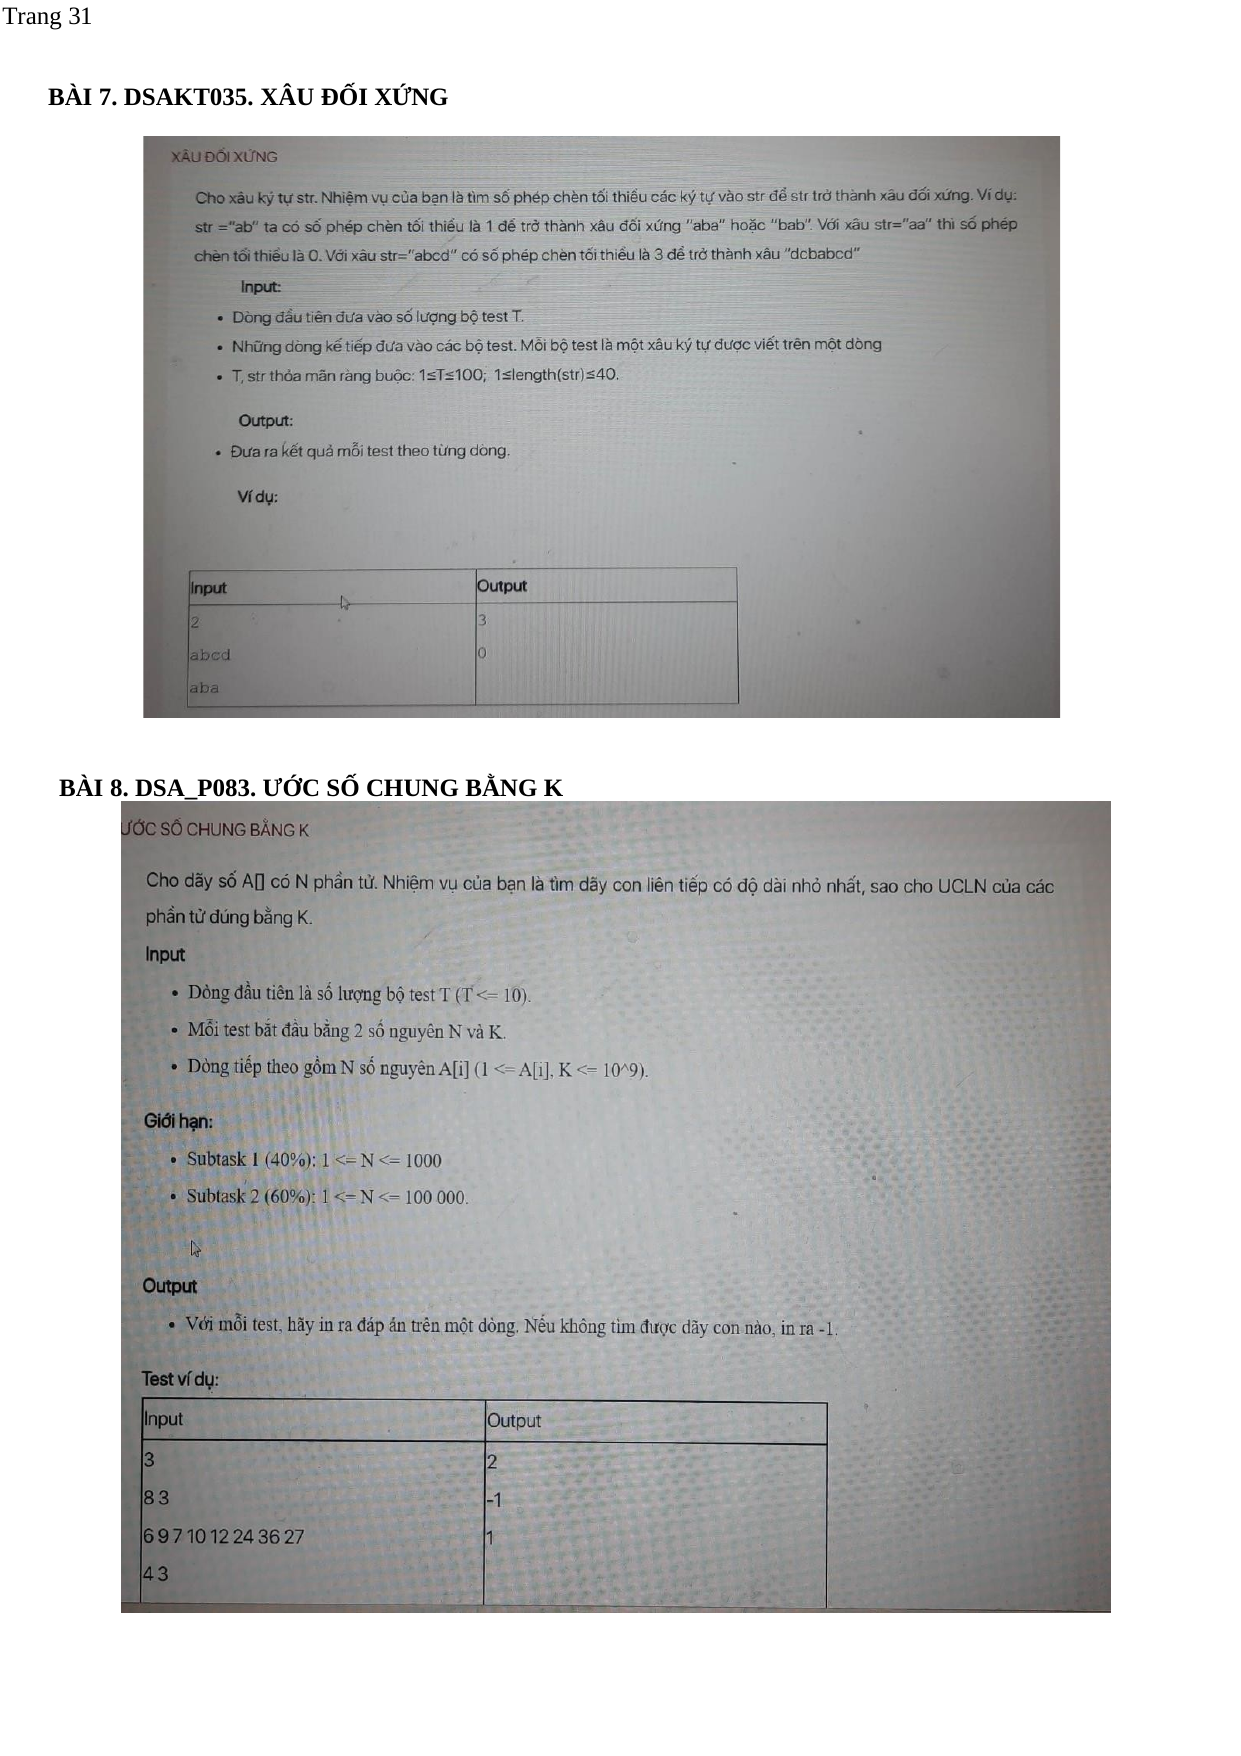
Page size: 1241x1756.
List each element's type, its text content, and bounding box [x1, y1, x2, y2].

text BÀI 8. DSA_P083. ƯỚC SỐ CHUNG BẰNG K [59, 773, 1226, 801]
picture [143, 136, 1061, 718]
text BÀI 7. DSAKT035. XÂU ĐỐI XỨNG [48, 82, 1226, 111]
picture [121, 801, 1111, 1613]
